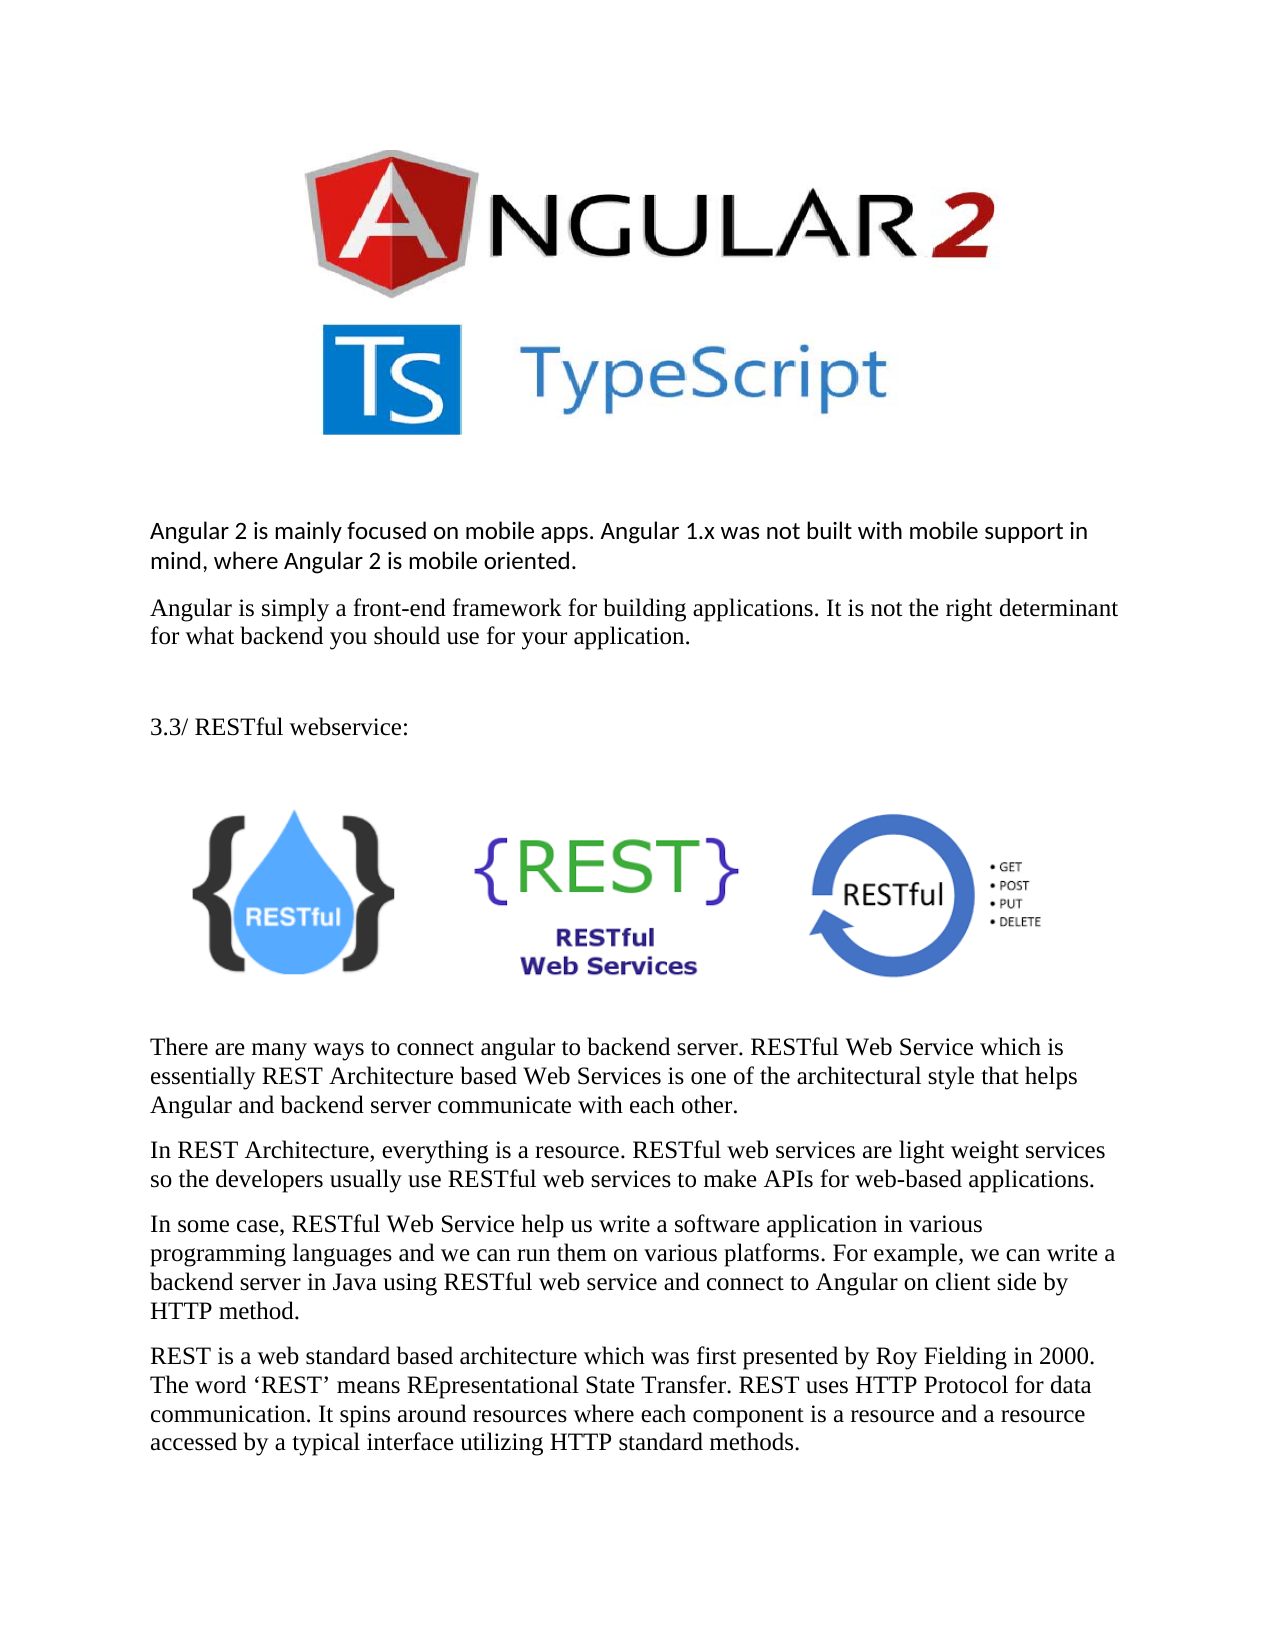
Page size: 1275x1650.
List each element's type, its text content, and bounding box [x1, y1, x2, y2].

picture [291, 150, 1028, 435]
text Angular 2 is mainly focused on mobile apps. Angular 1.x was not built with mobile support in mind, where Angular 2 is mobile oriented. [150, 515, 1125, 576]
text In REST Architecture, everything is a resource. RESTful web services are light weight services so the developers usually use RESTful web services to make APIs for web-based applications. [150, 1135, 1125, 1193]
text 3.3/ RESTful webservice: [150, 712, 1125, 741]
text In some case, RESTful Web Service help us write a software application in various programming languages and we can run them on various platforms. For example, we can write a backend server in Java using RESTful web service and connect to Angular on client side by HTTP method. [150, 1209, 1125, 1324]
text There are many ways to connect angular to backend server. RESTful Web Service which is essentially REST Architecture based Web Services is one of the architectural style that helps Angular and backend server communicate with each other. [150, 1032, 1125, 1119]
text REST is a web standard based architecture which was first presented by Roy Fielding in 2000. The word ‘REST’ means REpresentational State Transfer. REST uses HTTP Protocol for data communication. It spins around resources where each component is a resource and a resource accessed by a typical interface utilizing HTTP standard methods. [150, 1341, 1125, 1456]
picture [150, 757, 1125, 1016]
text Angular is simply a front-end framework for building applications. It is not the right determinant for what backend you should use for your application. [150, 593, 1125, 650]
